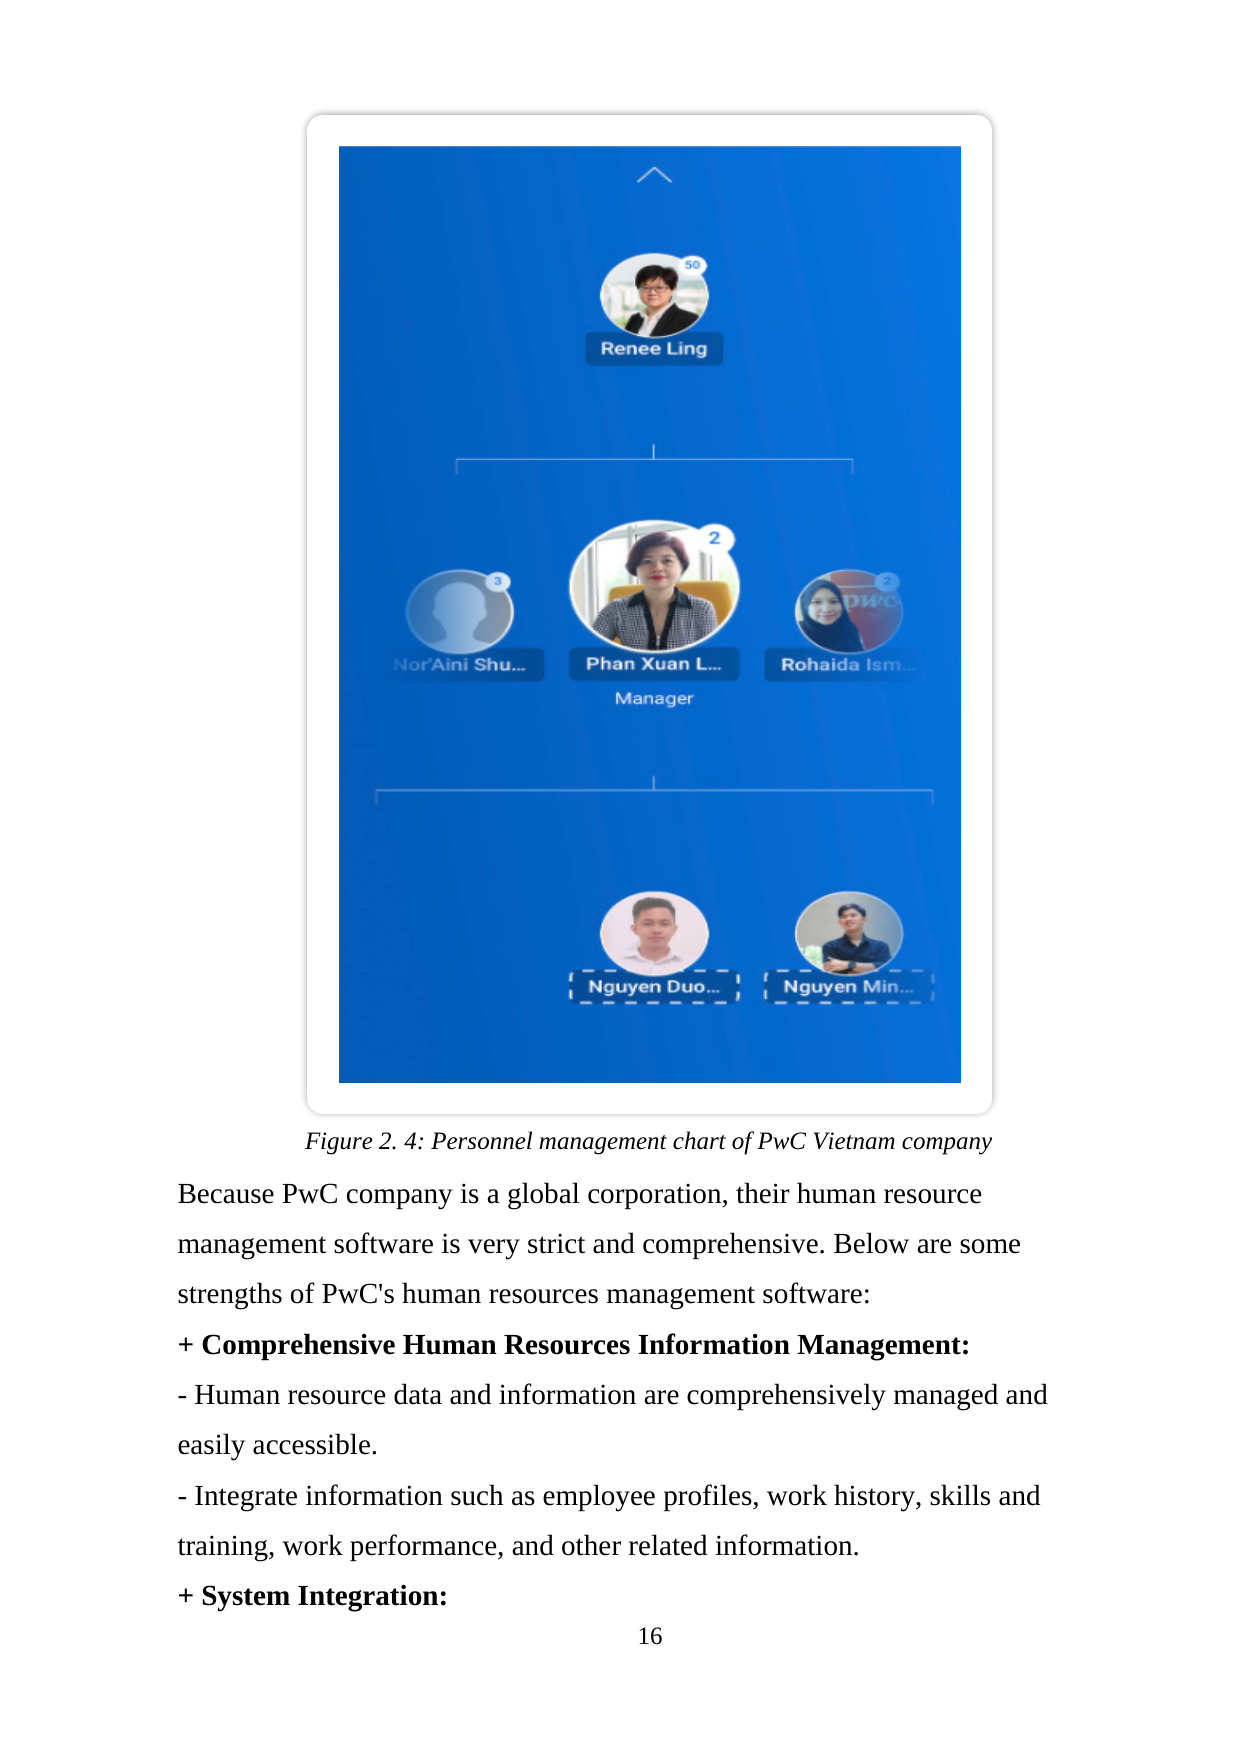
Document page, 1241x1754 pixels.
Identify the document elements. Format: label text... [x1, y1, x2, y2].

text + System Integration: [177, 1578, 1122, 1612]
text - Human resource data and information are comprehensively managed and easily accessible. [177, 1377, 1122, 1461]
picture [339, 146, 961, 1083]
text Because PwC company is a global corporation, their human resource management software is very strict and comprehensive. Below are some strengths of PwC's human resources management software: [177, 1176, 1122, 1310]
text + Comprehensive Human Resources Information Management: [177, 1327, 1122, 1360]
text Figure 2. 4: Personnel management chart of PwC Vietnam company [177, 1126, 1122, 1155]
text - Integrate information such as employee profiles, work history, skills and training, work performance, and other related information. [177, 1478, 1122, 1562]
